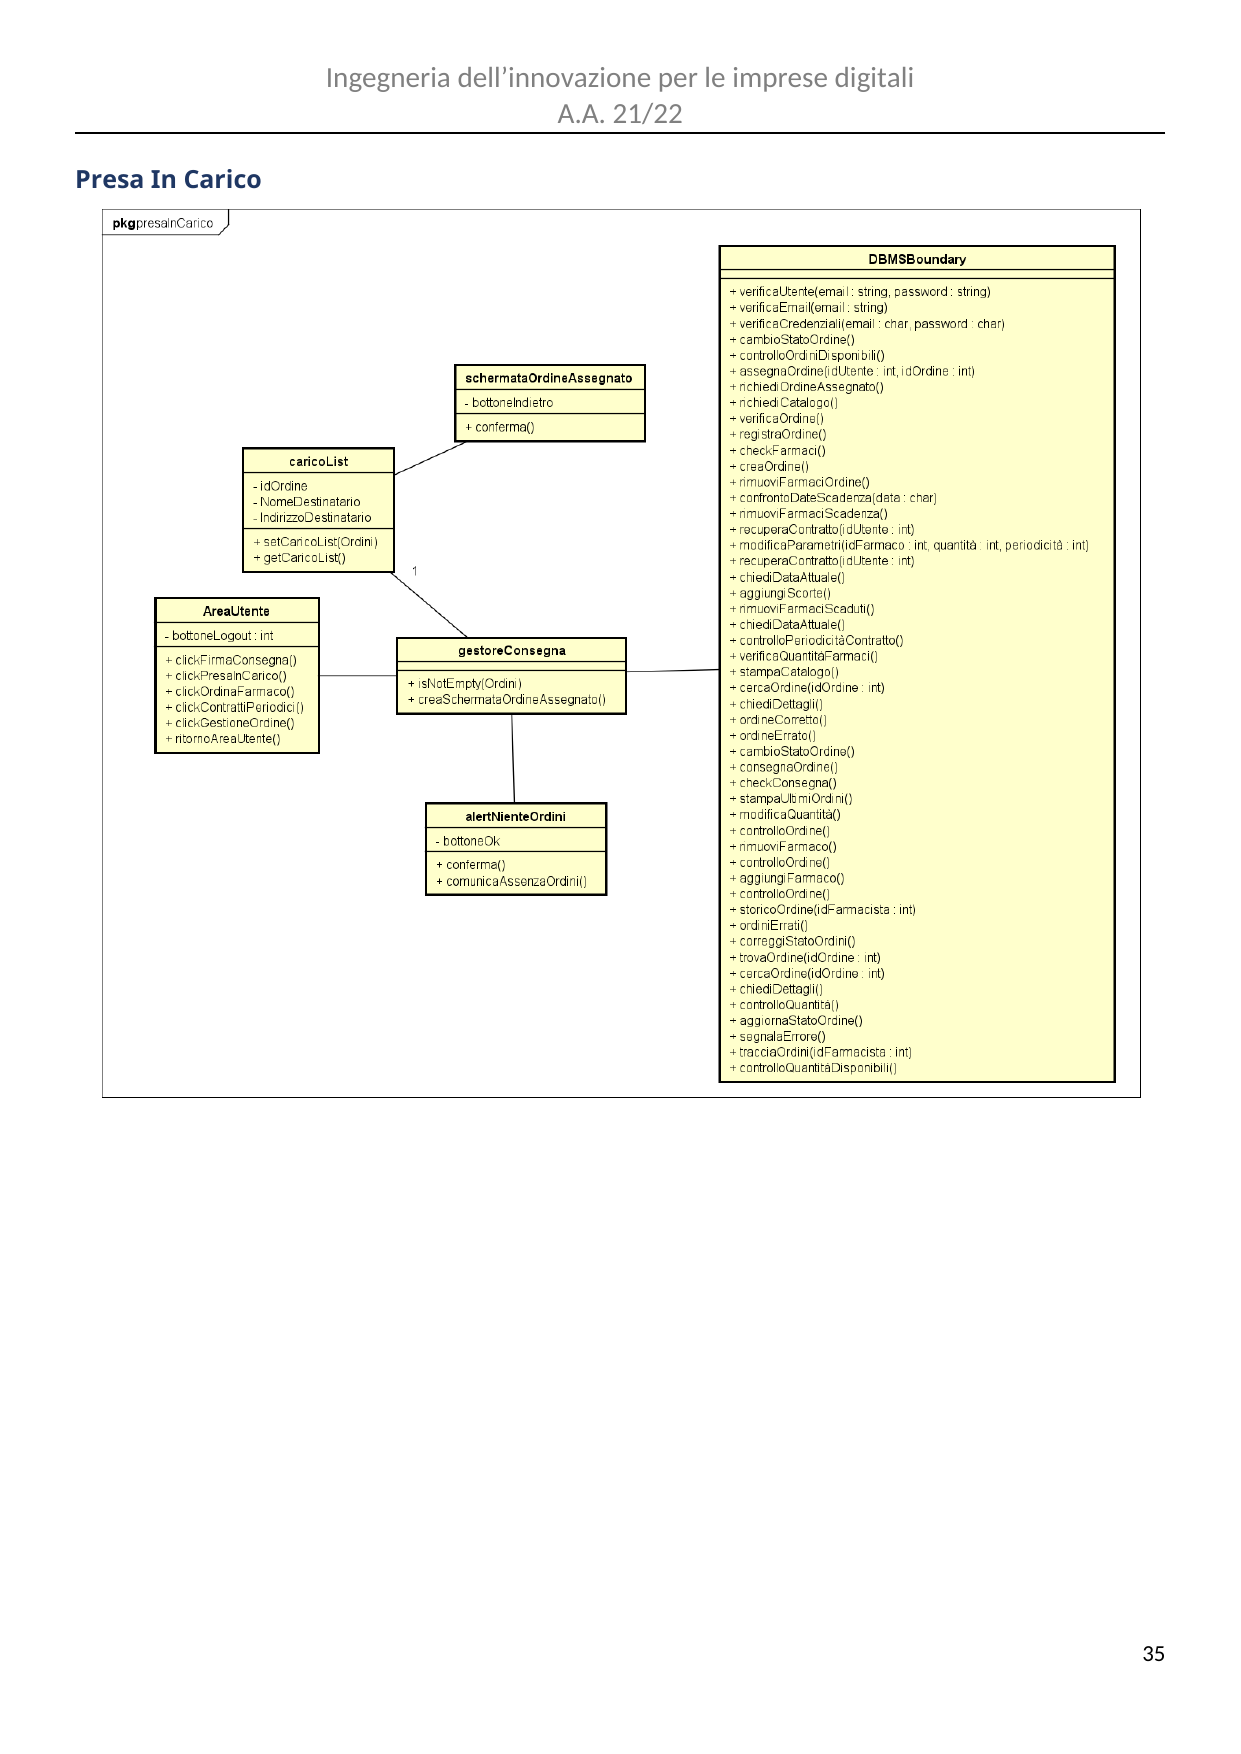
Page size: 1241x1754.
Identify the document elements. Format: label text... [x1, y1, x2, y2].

subtitle Presa In Carico [75, 162, 1165, 196]
picture [91, 198, 1149, 1108]
